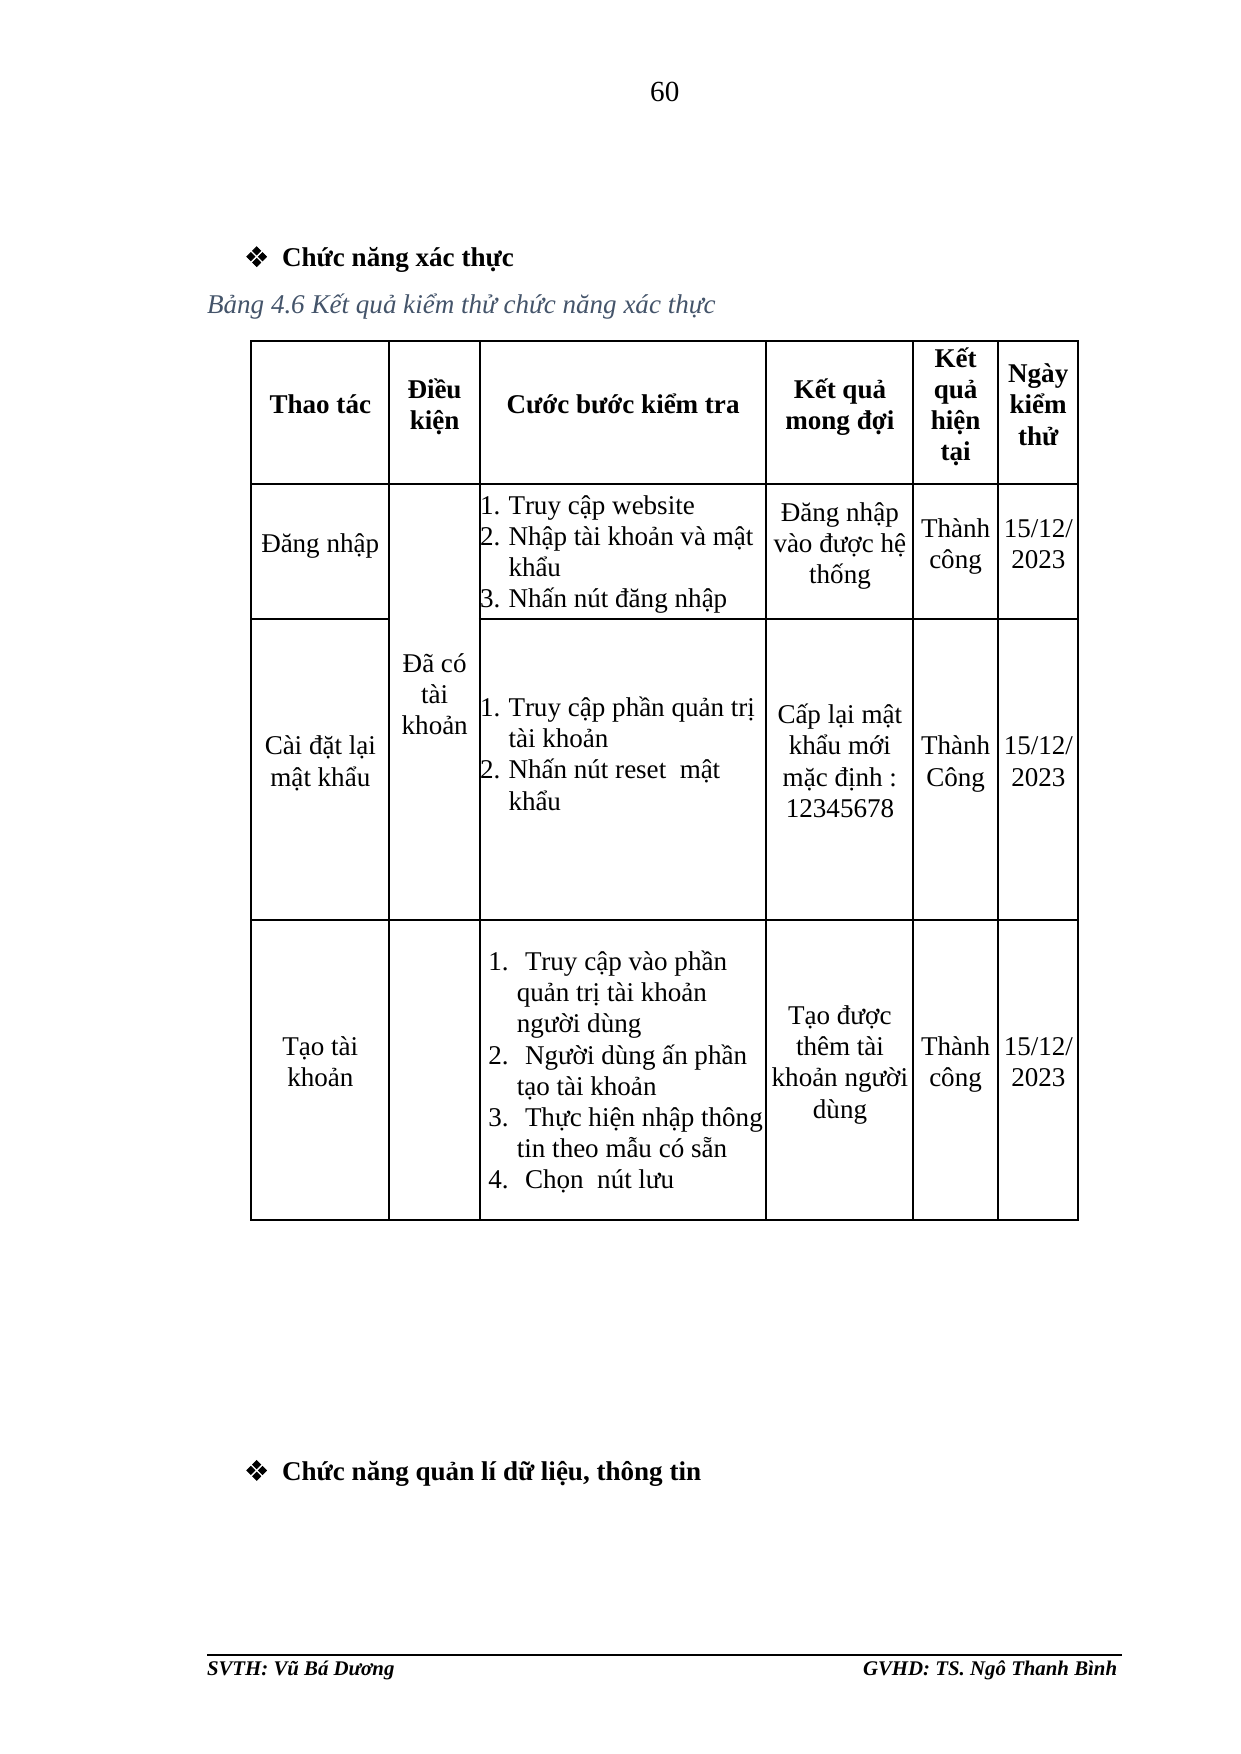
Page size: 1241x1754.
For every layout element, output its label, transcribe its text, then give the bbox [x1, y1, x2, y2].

table_header Kết quả mong đợi [767, 342, 912, 483]
list Chức năng quản lí dữ liệu, thông tin [244, 1455, 1122, 1486]
table_cell Thành công [914, 921, 997, 1219]
table_header Cước bước kiểm tra [481, 342, 765, 483]
table_cell 15/12/2023 [999, 485, 1077, 617]
table_cell Đã có tài khoản [390, 485, 479, 918]
table_cell Tạo tài khoản [252, 921, 388, 1219]
table_cell Tạo được thêm tài khoản người dùng [767, 921, 912, 1219]
table_cell 15/12/2023 [999, 921, 1077, 1219]
table_cell Truy cập phần quản trị tài khoản Nhấn nút reset mật khẩu [481, 620, 765, 918]
table_header Điều kiện [390, 342, 479, 483]
table_cell Đăng nhập [252, 485, 388, 617]
table_cell [390, 921, 479, 1219]
text Bảng 4.6 Kết quả kiểm thử chức năng xác thực [207, 288, 1122, 319]
table_header Kết quả hiện tại [914, 342, 997, 483]
table_header Ngày kiểm thử [999, 342, 1077, 483]
table_cell Cài đặt lại mật khẩu [252, 620, 388, 918]
table_cell Đăng nhập vào được hệ thống [767, 485, 912, 617]
table_cell Thành Công [914, 620, 997, 918]
table_cell 15/12/2023 [999, 620, 1077, 918]
table_cell Thành công [914, 485, 997, 617]
table_header Thao tác [252, 342, 388, 483]
table_cell Truy cập website Nhập tài khoản và mật khẩu Nhấn nút đăng nhập [481, 485, 765, 617]
table_cell Truy cập vào phần quản trị tài khoản người dùng Người dùng ấn phần tạo tài khoản Thực hiện nhập thông tin theo mẫu có sẵn Chọn nút lưu [481, 921, 765, 1219]
list Chức năng xác thực [244, 241, 1122, 272]
table_cell Cấp lại mật khẩu mới mặc định : 12345678 [767, 620, 912, 918]
